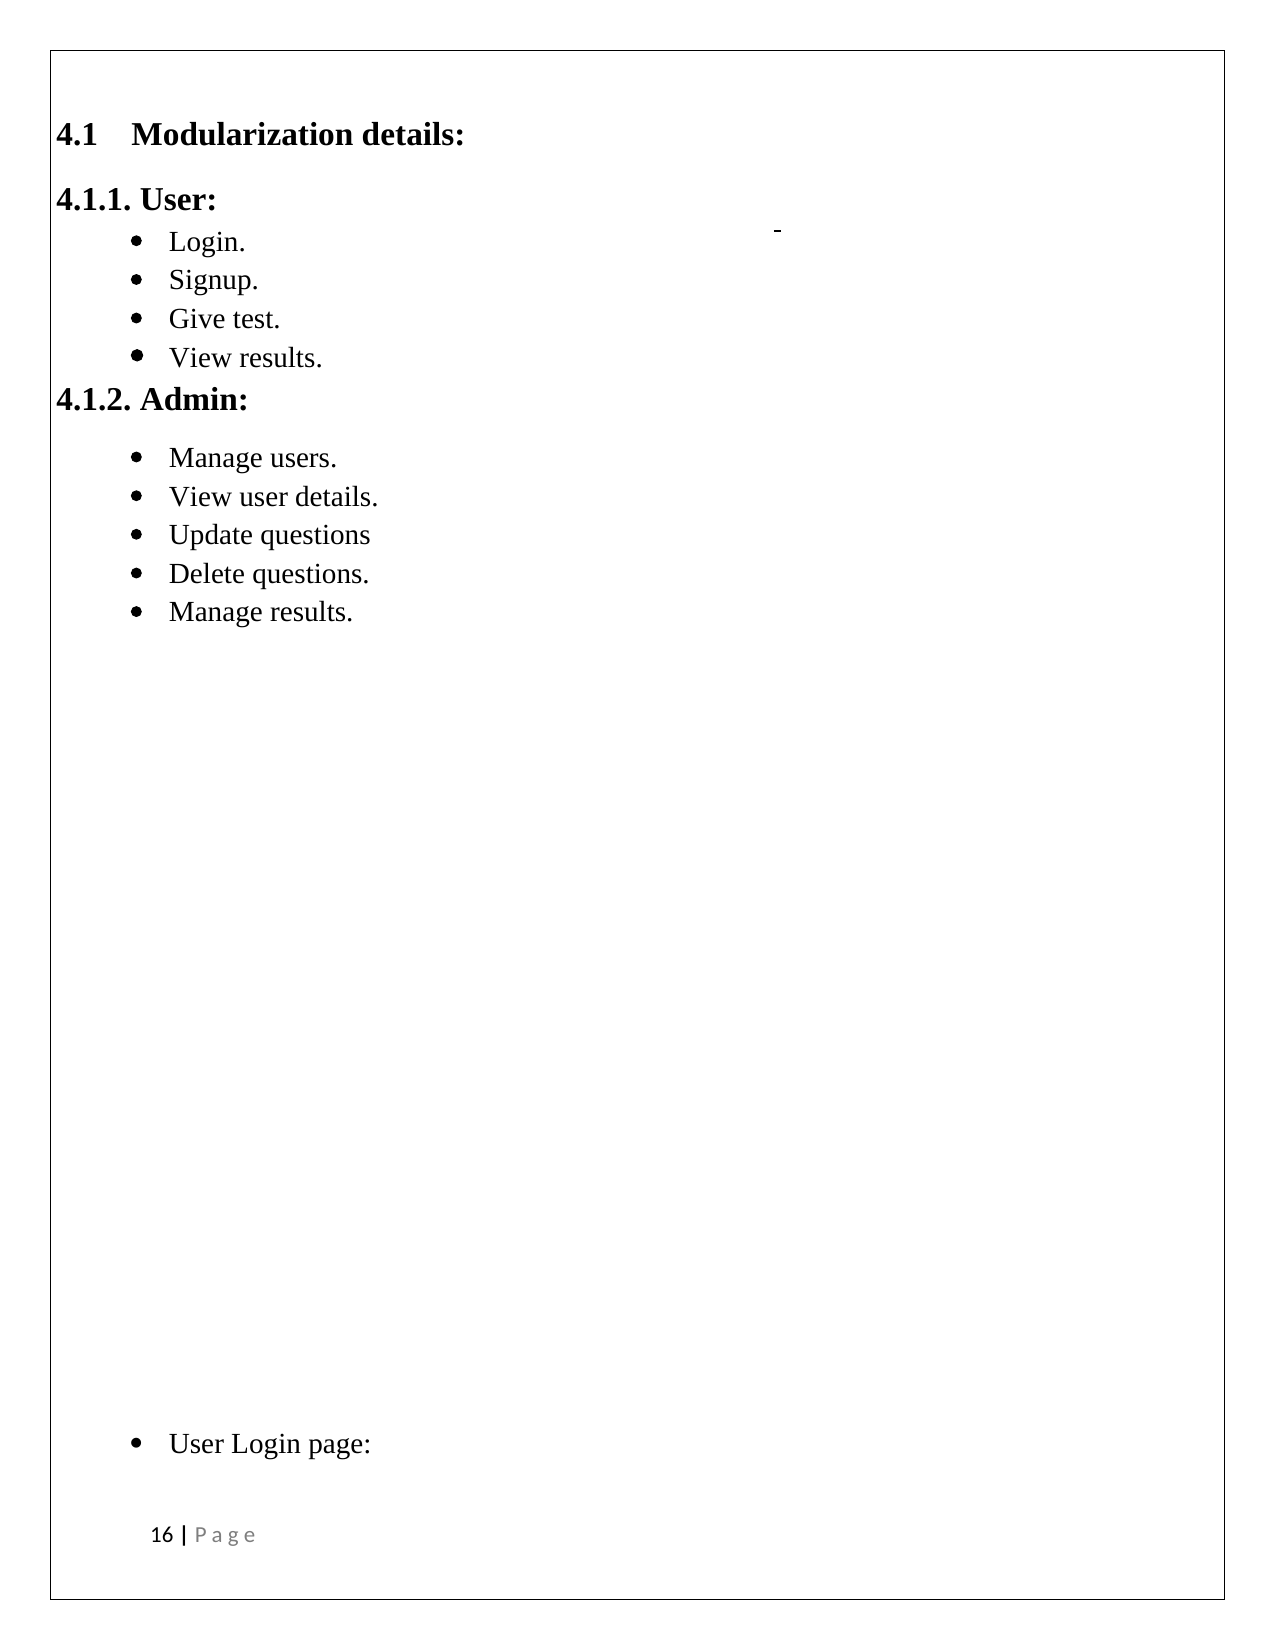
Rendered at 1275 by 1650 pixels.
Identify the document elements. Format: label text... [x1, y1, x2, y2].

list Manage results. [131, 594, 1224, 628]
list Update questions [131, 517, 1224, 551]
list Modularization details: [56, 114, 1224, 153]
list User Login page: [131, 1426, 1224, 1459]
list Manage users. [131, 440, 1224, 474]
text 4.1.1. User: [56, 180, 1180, 218]
list View user details. [131, 479, 1224, 512]
text 4.1.2. Admin: [56, 379, 1224, 418]
list Give test. [131, 301, 1224, 335]
list Login. [131, 224, 1224, 257]
list View results. [131, 340, 1180, 374]
list Signup. [131, 262, 1224, 296]
list Delete questions. [131, 556, 1224, 589]
